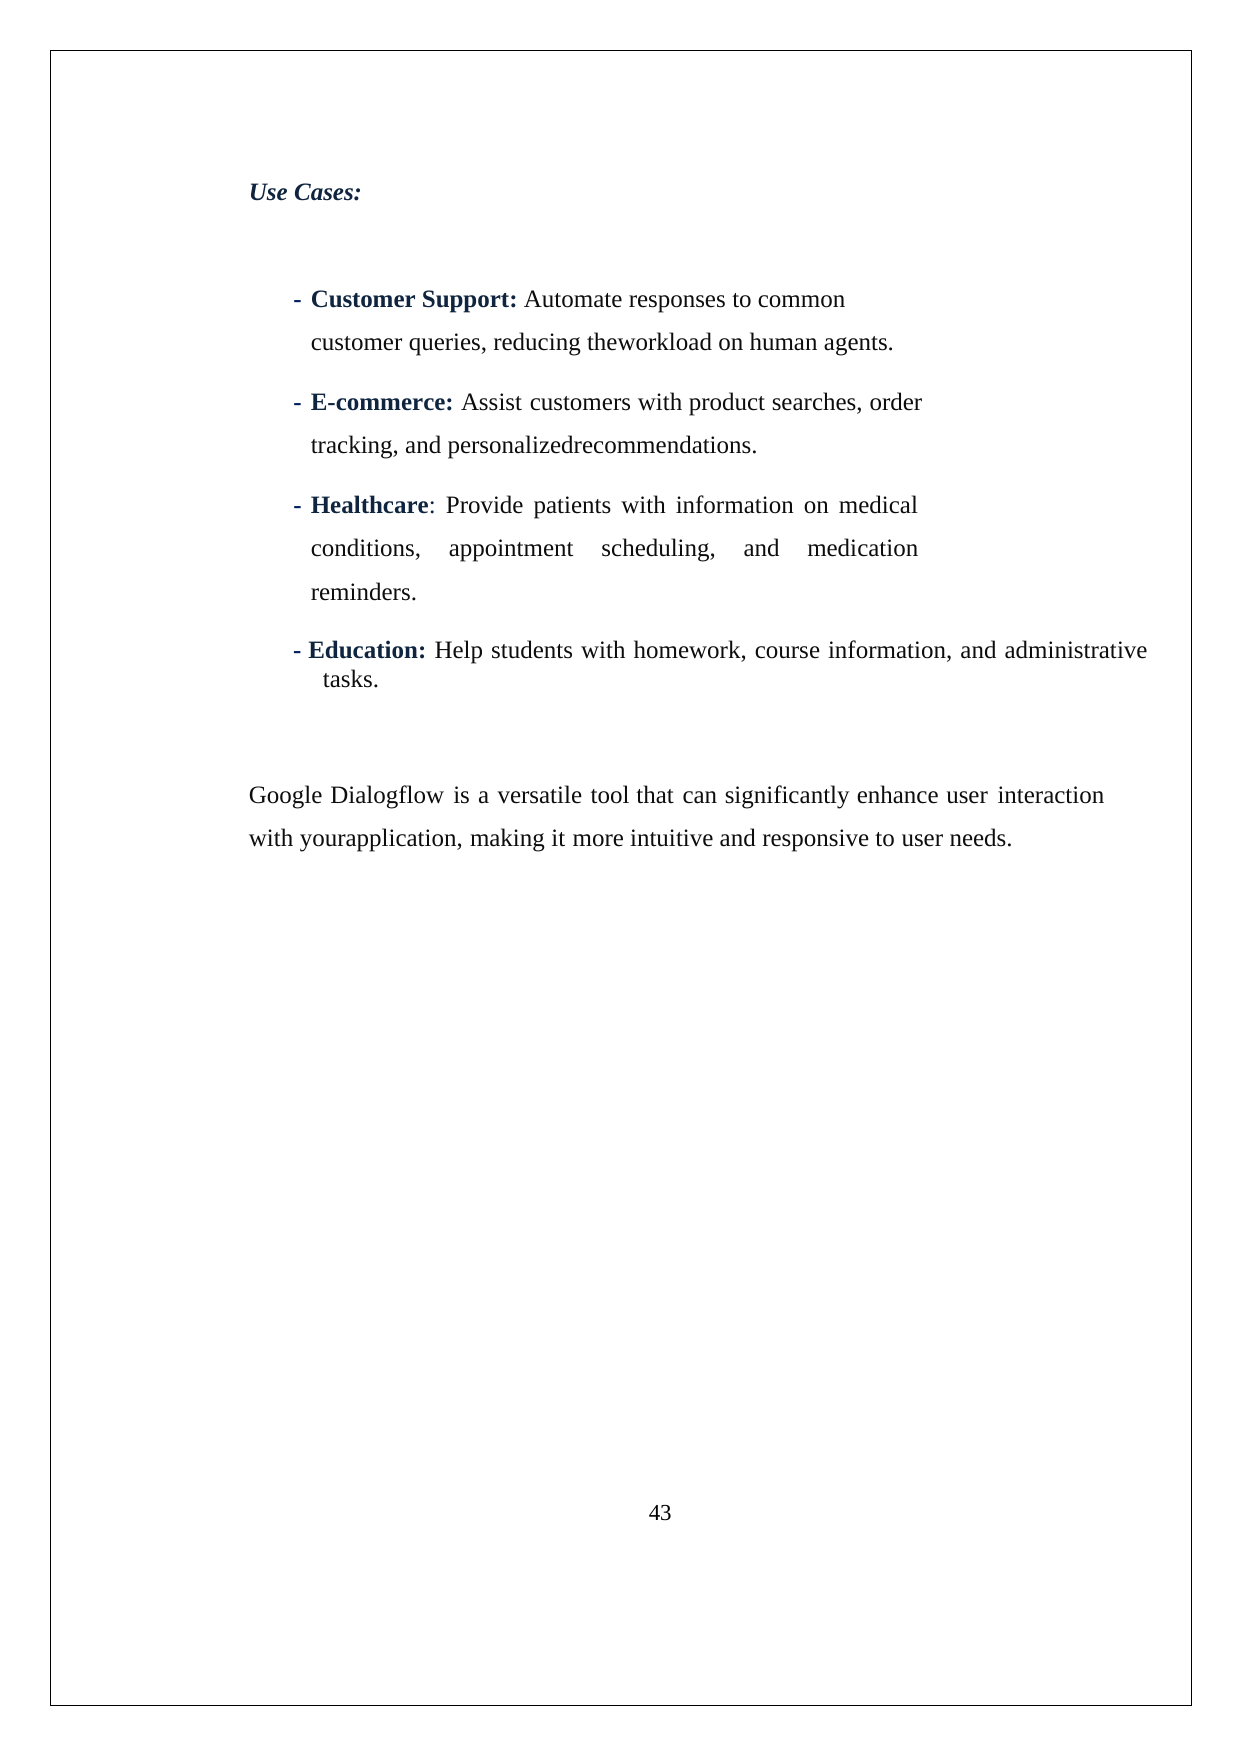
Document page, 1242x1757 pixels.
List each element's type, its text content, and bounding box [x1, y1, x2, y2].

text Google Dialogflow is a versatile tool that can significantly enhance user interaction with yourapplication, making it more intuitive and responsive to user needs. [249, 780, 1113, 852]
list Customer Support: Automate responses to common customer queries, reducing theworkload on human agents. [293, 284, 935, 356]
list Healthcare: Provide patients with information on medical conditions, appointment scheduling, and medication reminders. [293, 490, 918, 606]
list E-commerce: Assist customers with product searches, order tracking, and personalizedrecommendations. [293, 387, 961, 459]
subtitle Use Cases: [249, 177, 1185, 206]
list Education: Help students with homework, course information, and administrative tasks. [293, 636, 1148, 692]
